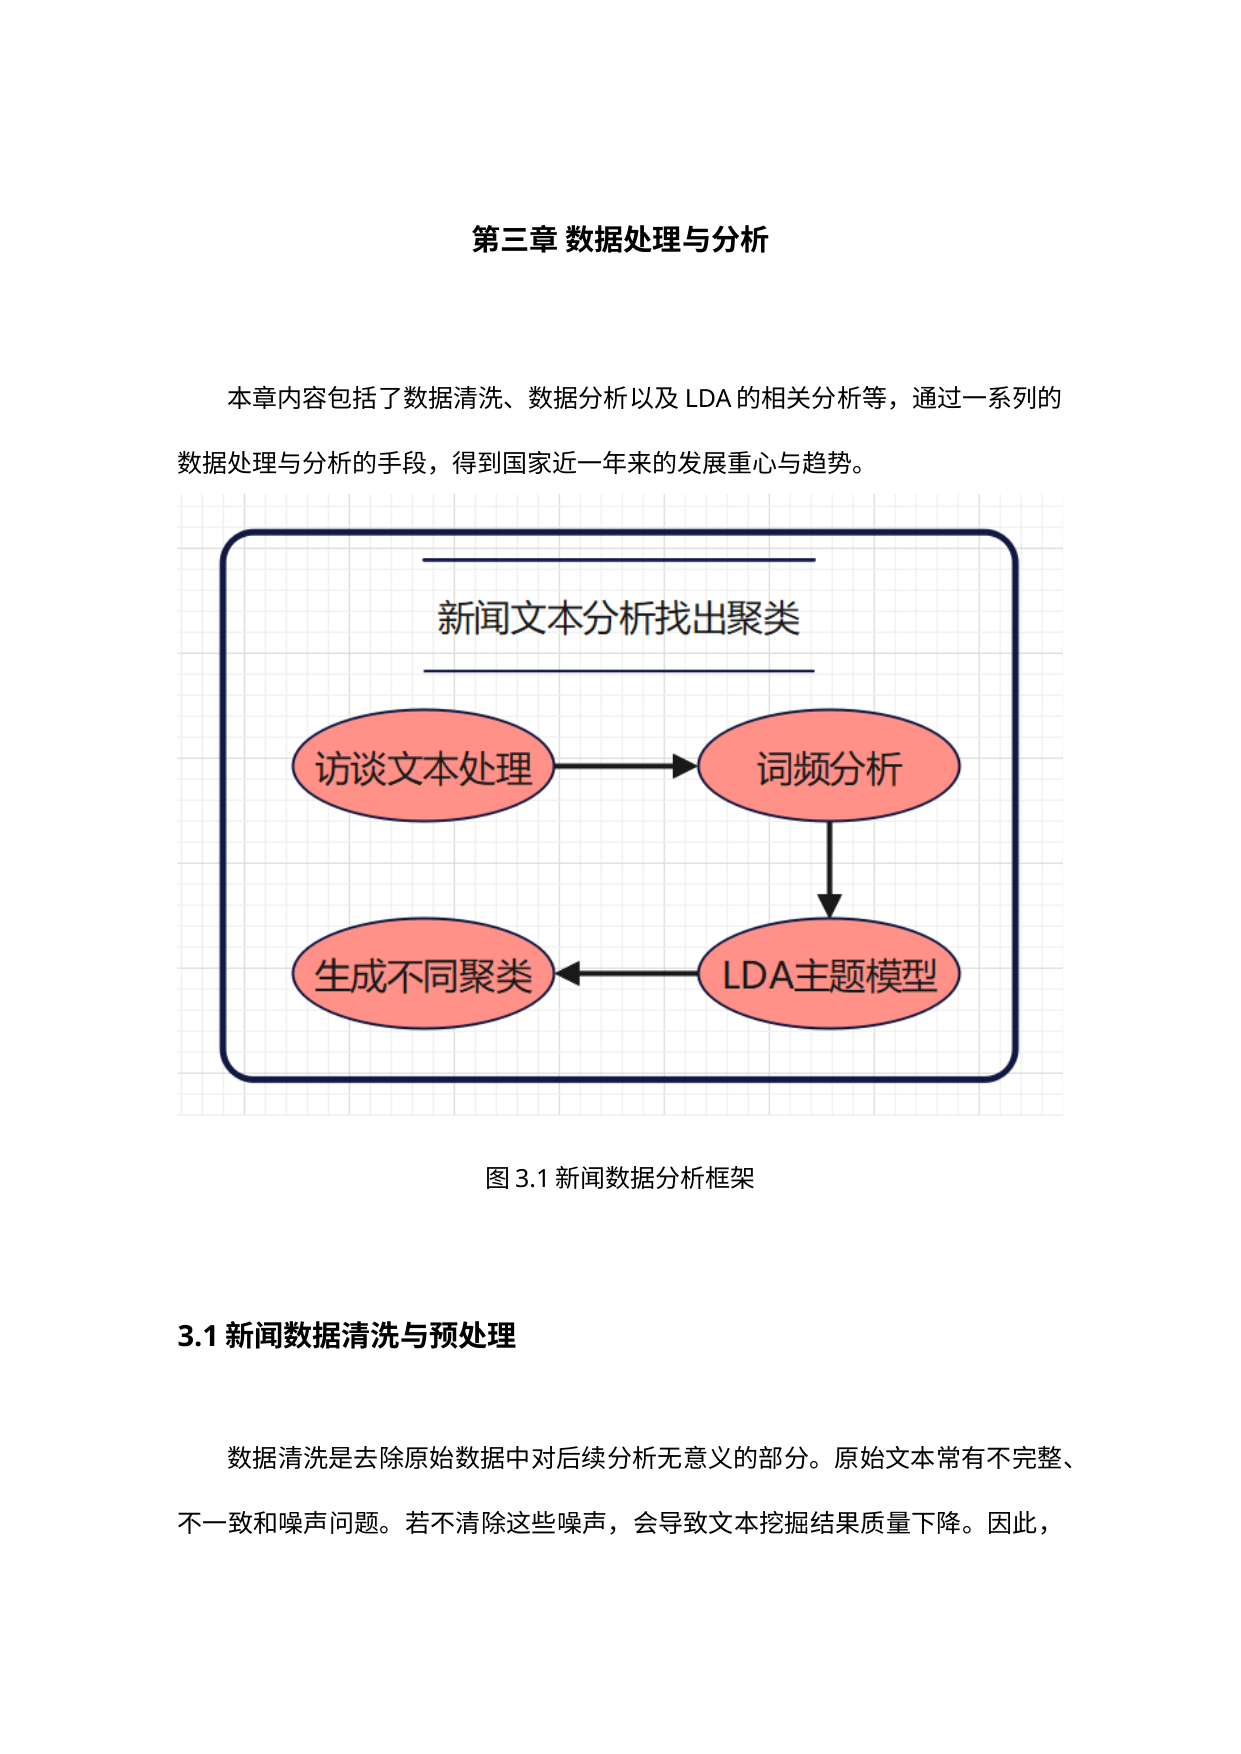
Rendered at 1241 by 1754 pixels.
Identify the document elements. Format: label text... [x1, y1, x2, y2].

subtitle 第三章 数据处理与分析 [177, 206, 1063, 271]
table_header [166, 495, 1074, 1144]
subtitle 3.1新闻数据清洗与预处理 [177, 1302, 1063, 1367]
text 本章内容包括了数据清洗、数据分析以及LDA的相关分析等，通过一系列的数据处理与分析的手段，得到国家近一年来的发展重心与趋势。 [177, 364, 1063, 494]
table_cell 图3.1新闻数据分析框架 [166, 1145, 1074, 1209]
picture [177, 494, 1063, 1116]
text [177, 1424, 1063, 1554]
